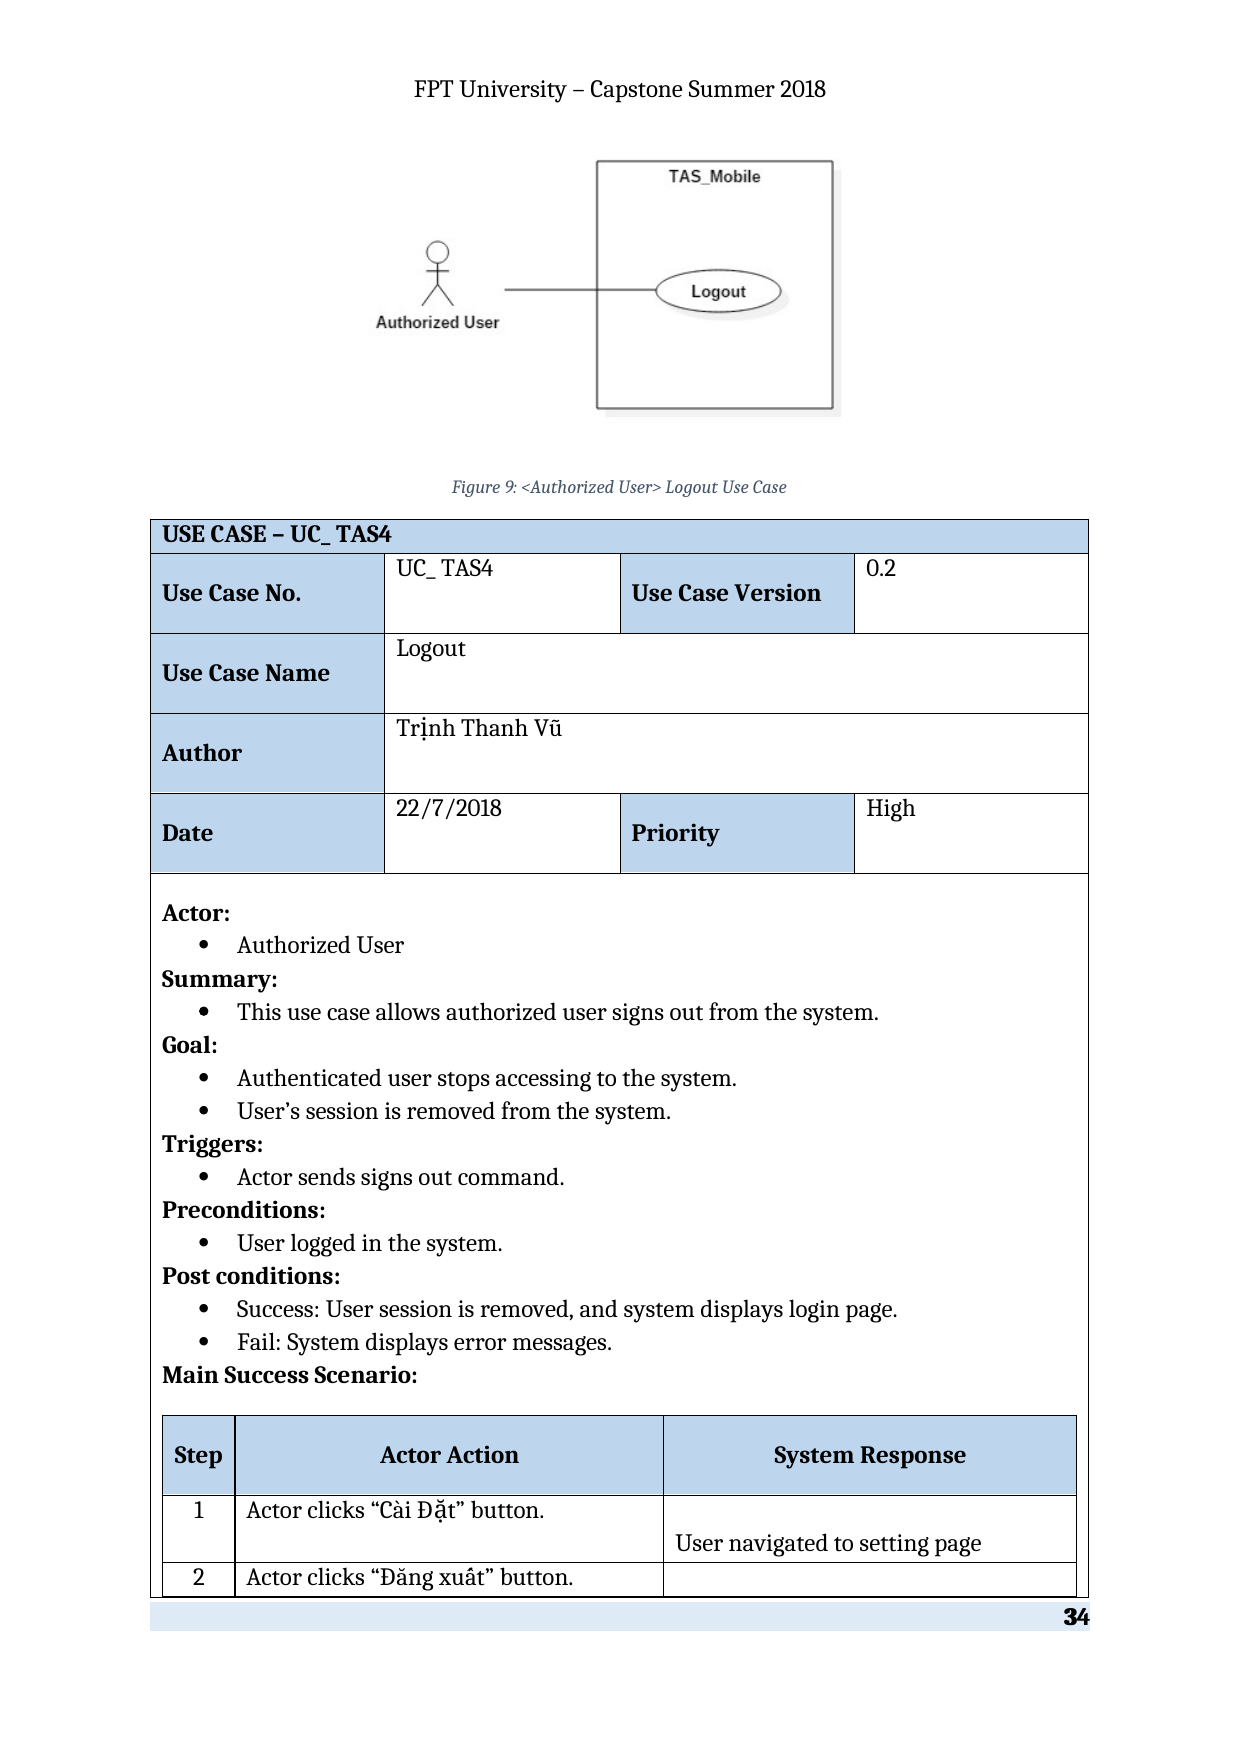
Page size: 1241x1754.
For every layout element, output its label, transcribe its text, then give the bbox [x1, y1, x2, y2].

table_cell High [855, 794, 1088, 872]
table_cell Use Case No. [151, 554, 384, 633]
table_cell Priority [621, 794, 854, 872]
table_cell Logout [385, 634, 1088, 713]
table_cell Author [151, 714, 384, 792]
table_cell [151, 874, 1088, 1597]
table_cell Date [151, 794, 384, 872]
table_header USE CASE – UC_ TAS4 [151, 520, 1088, 553]
table_cell Use Case Name [151, 634, 384, 713]
text Figure 9: <Authorized User> Logout Use Case [150, 476, 1090, 498]
table_cell Trịnh Thanh Vũ [385, 714, 1088, 792]
picture [358, 150, 882, 458]
table_cell Use Case Version [621, 554, 854, 633]
table_cell 0.2 [855, 554, 1088, 633]
table_cell 22/7/2018 [385, 794, 620, 872]
table_cell UC_ TAS4 [385, 554, 620, 633]
